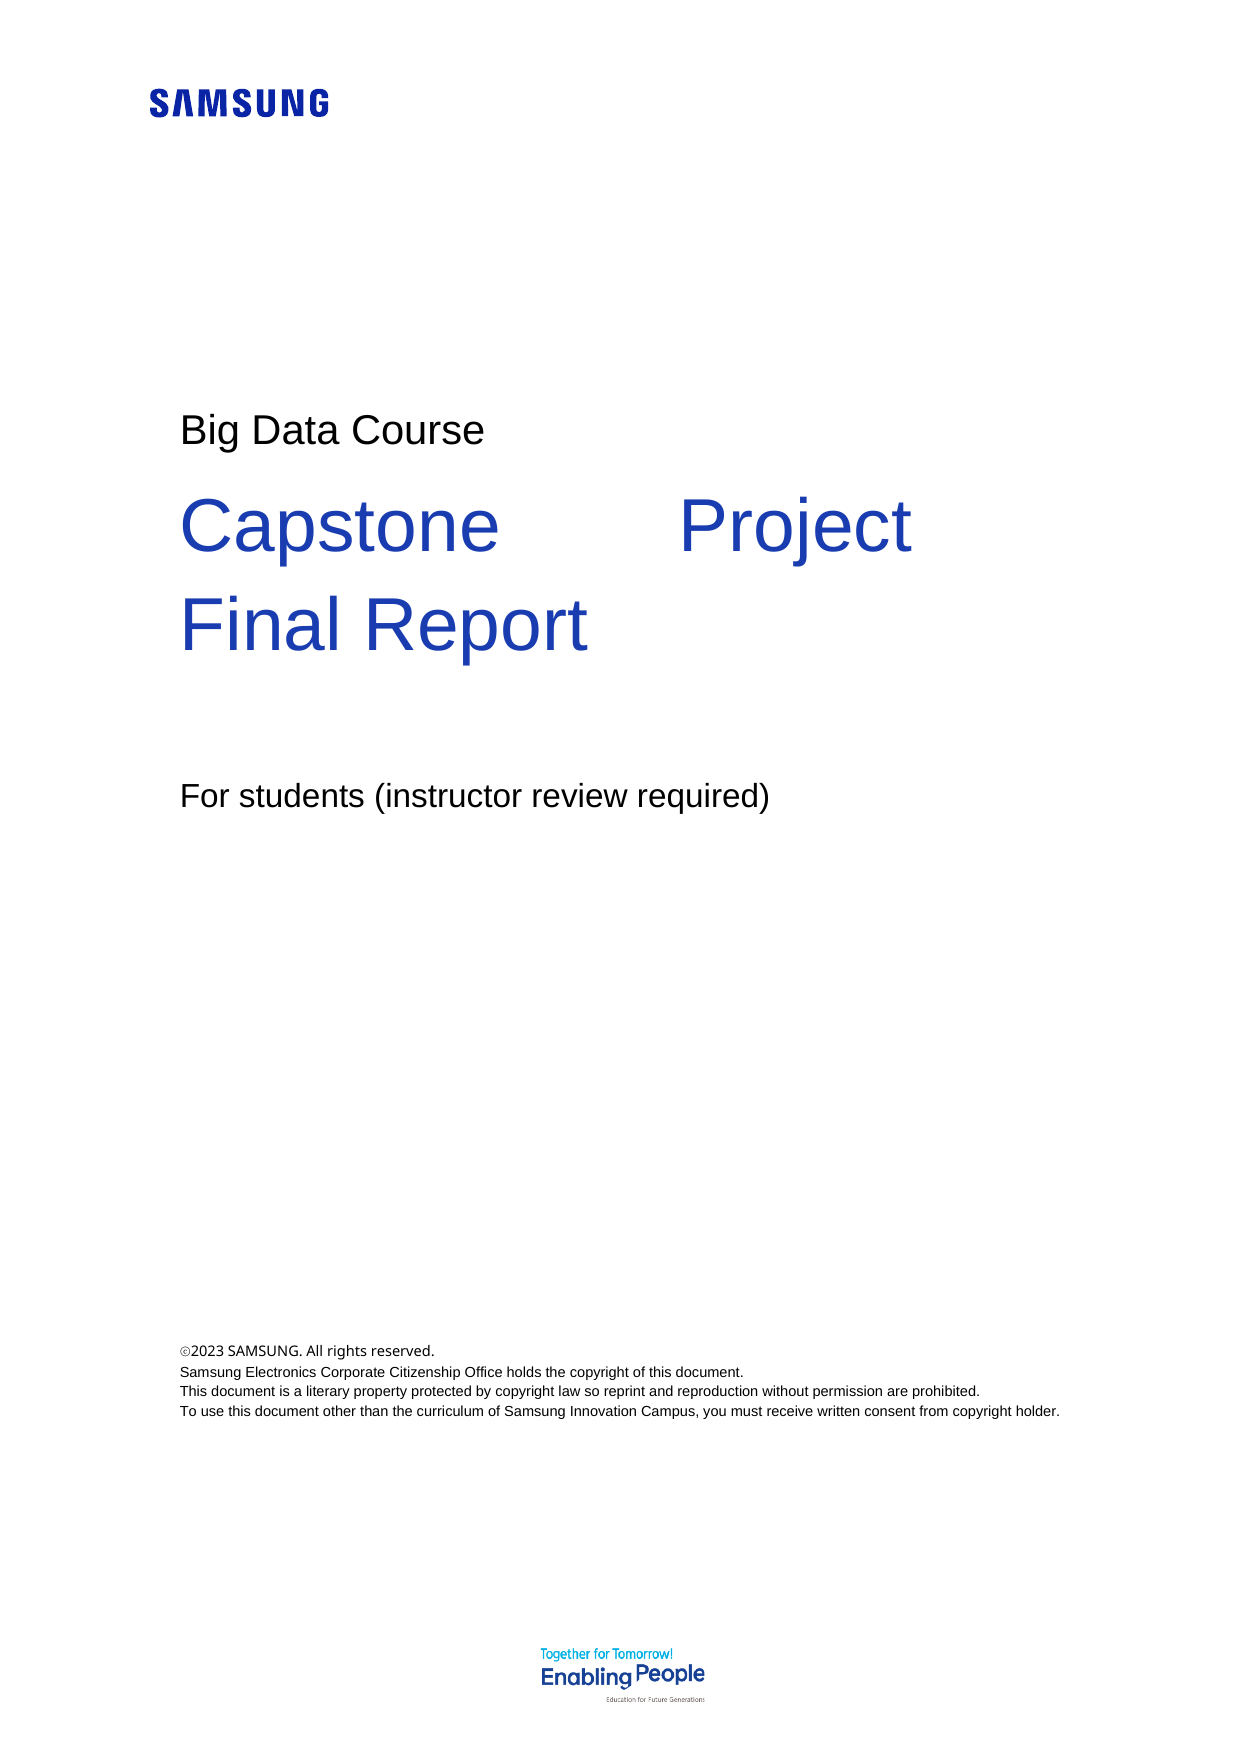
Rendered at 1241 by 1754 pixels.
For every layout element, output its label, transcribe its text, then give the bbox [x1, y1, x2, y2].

text ⓒ2023 SAMSUNG. All rights reserved. [179, 1341, 1090, 1361]
text To use this document other than the curriculum of Samsung Innovation Campus, you must receive written consent from copyright holder. [179, 1402, 1090, 1419]
text Big Data Course [179, 405, 1090, 453]
text For students (instructor review required) [179, 776, 1090, 814]
text This document is a literary property protected by copyright law so reprint and reproduction without permission are prohibited. [179, 1383, 1090, 1400]
text Samsung Electronics Corporate Citizenship Office holds the copyright of this document. [179, 1364, 1090, 1381]
text Capstone Project Final Report [179, 481, 1090, 666]
picture [540, 1648, 705, 1702]
